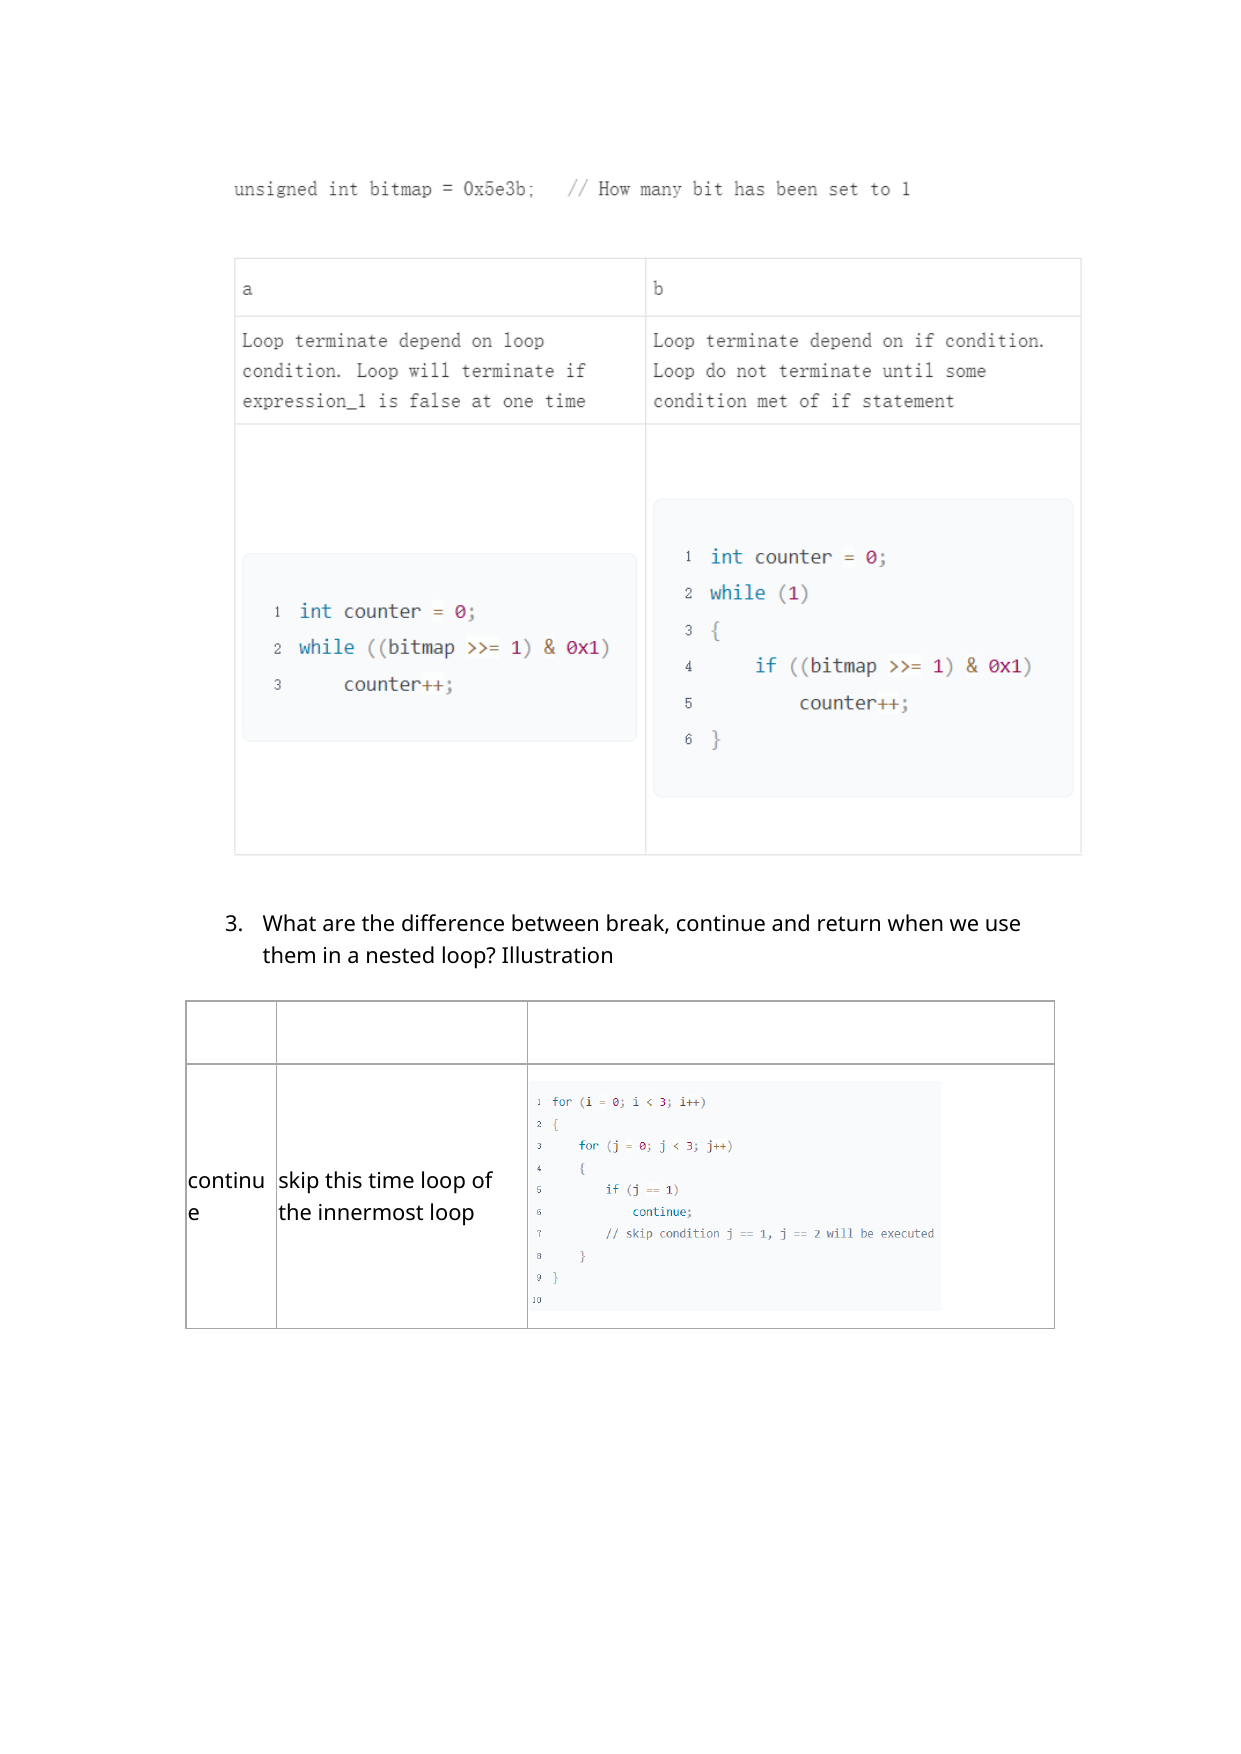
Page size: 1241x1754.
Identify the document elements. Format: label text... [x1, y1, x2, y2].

picture [528, 1081, 942, 1311]
table_header [277, 1002, 527, 1063]
table_cell skip this time loop of the innermost loop [277, 1065, 527, 1327]
table_cell continue [187, 1065, 276, 1327]
table_header [187, 1002, 276, 1063]
picture [225, 171, 1091, 867]
list What are the difference between break, continue and return when we use them in a nested loop? Illustration [225, 906, 1053, 971]
table_cell [528, 1065, 1054, 1327]
table_header [528, 1002, 1054, 1063]
